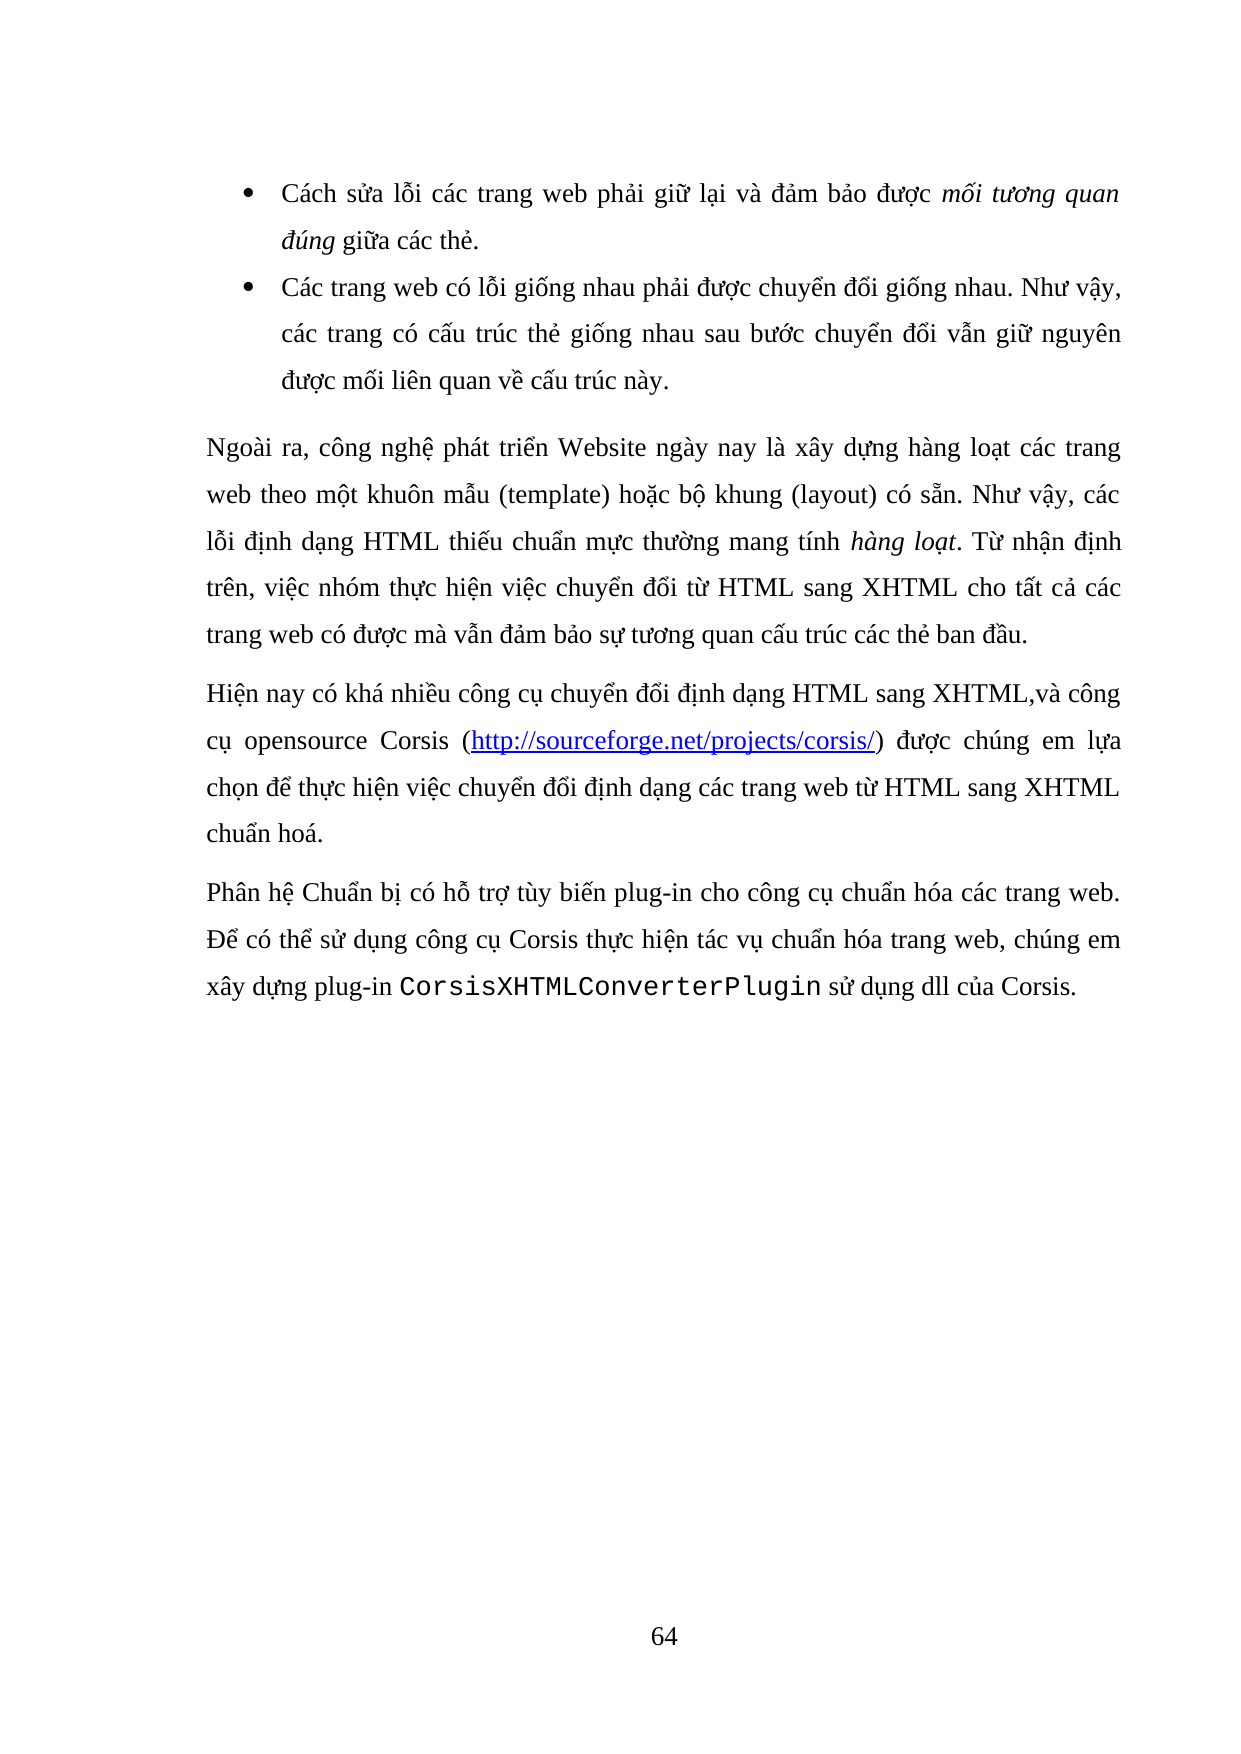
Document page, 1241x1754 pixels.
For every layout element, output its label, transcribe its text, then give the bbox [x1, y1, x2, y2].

list Cách sửa lỗi các trang web phải giữ lại và đảm bảo được mối tương quan đúng giữa các thẻ. [244, 177, 1122, 255]
text Phân hệ Chuẩn bị có hỗ trợ tùy biến plug-in cho công cụ chuẩn hóa các trang web. Để có thể sử dụng công cụ Corsis thực hiện tác vụ chuẩn hóa trang web, chúng em xây dựng plug-in CorsisXHTMLConverterPlugin sử dụng dll của Corsis. [206, 877, 1122, 1003]
text Ngoài ra, công nghệ phát triển Website ngày nay là xây dựng hàng loạt các trang web theo một khuôn mẫu (template) hoặc bộ khung (layout) có sẵn. Như vậy, các lỗi định dạng HTML thiếu chuẩn mực thường mang tính hàng loạt. Từ nhận định trên, việc nhóm thực hiện việc chuyển đổi từ HTML sang XHTML cho tất cả các trang web có được mà vẫn đảm bảo sự tương quan cấu trúc các thẻ ban đầu. [206, 432, 1122, 649]
text Hiện nay có khá nhiều công cụ chuyển đổi định dạng HTML sang XHTML,và công cụ opensource Corsis (http://sourceforge.net/projects/corsis/) được chúng em lựa chọn để thực hiện việc chuyển đổi định dạng các trang web từ HTML sang XHTML chuẩn hoá. [206, 677, 1122, 848]
list Các trang web có lỗi giống nhau phải được chuyển đổi giống nhau. Như vậy, các trang có cấu trúc thẻ giống nhau sau bước chuyển đổi vẫn giữ nguyên được mối liên quan về cấu trúc này. [244, 271, 1122, 395]
